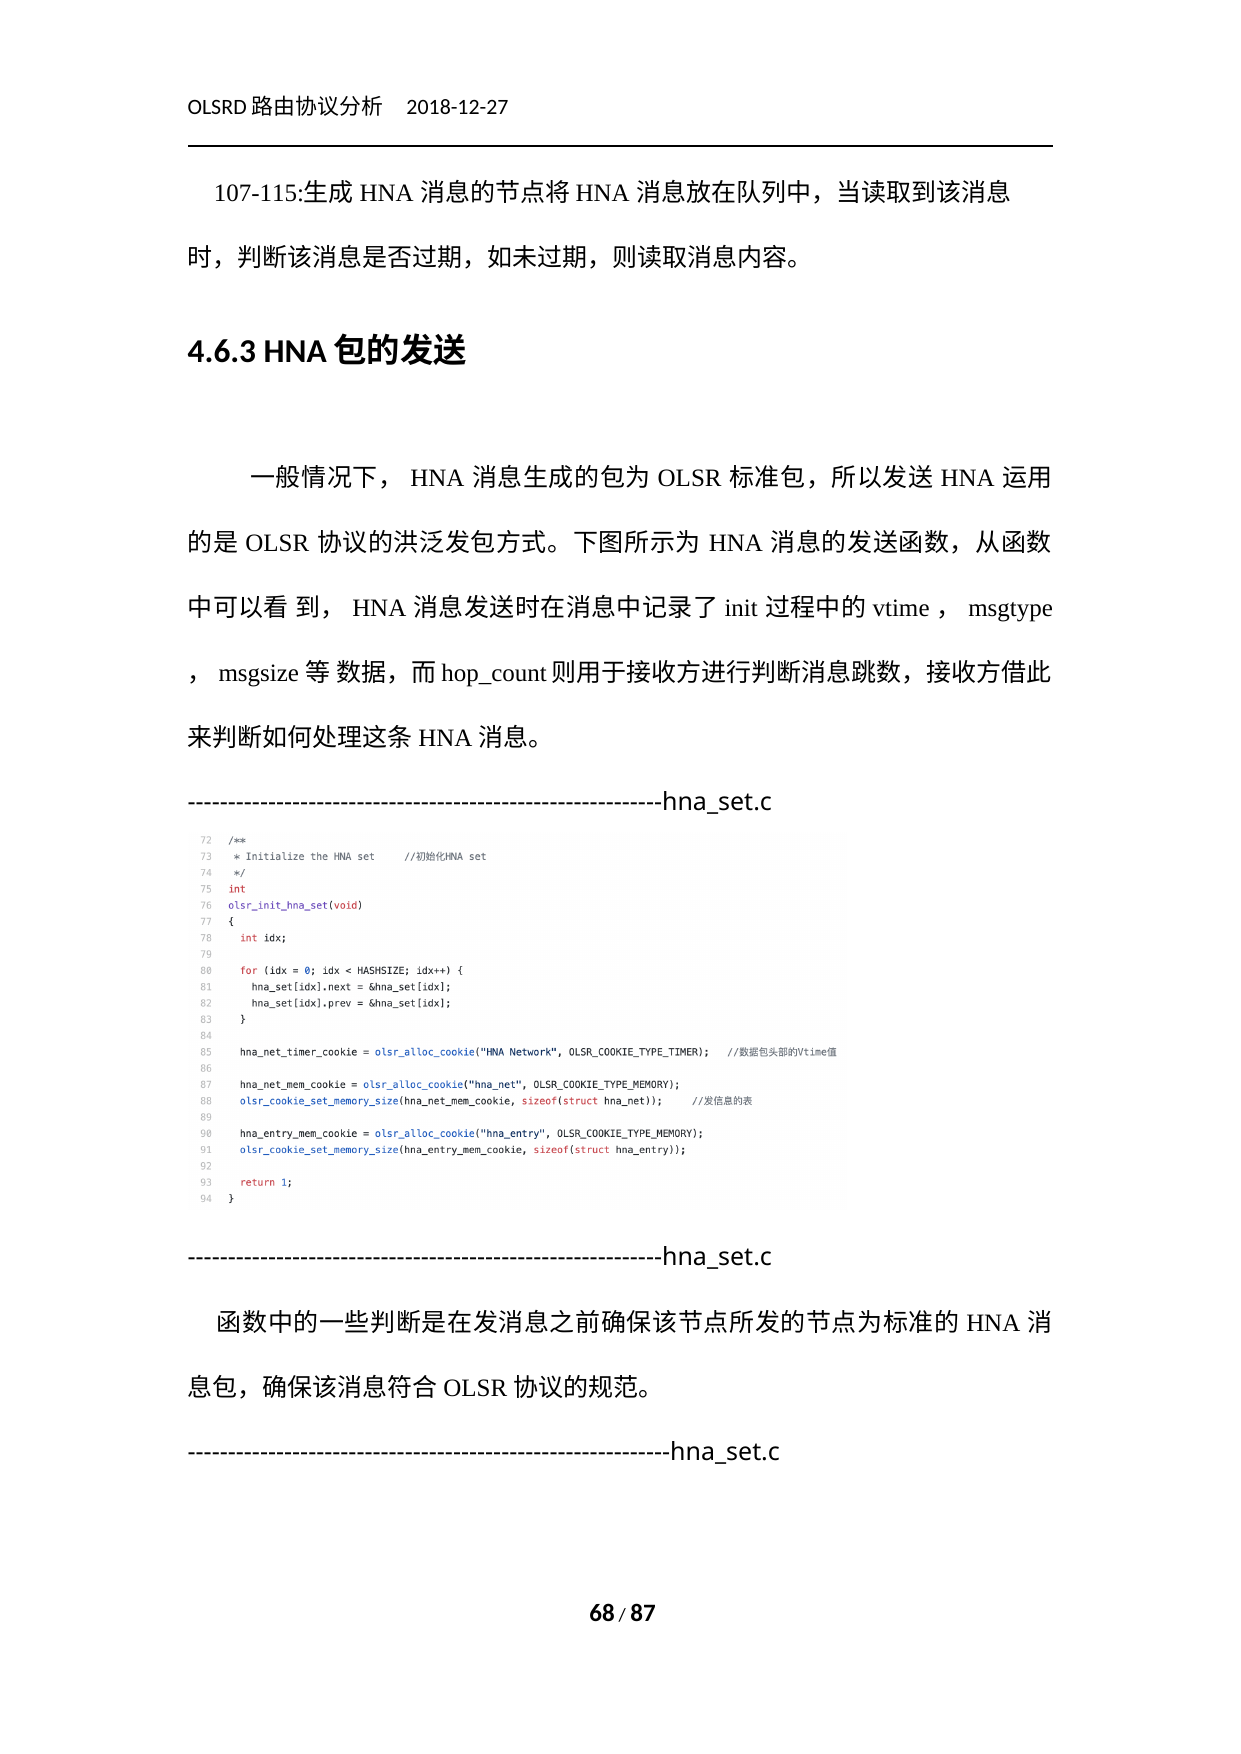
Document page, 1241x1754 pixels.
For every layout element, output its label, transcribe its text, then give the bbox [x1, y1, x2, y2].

text ------------------------------------------------------------hna_set.c [187, 1418, 1053, 1483]
text -----------------------------------------------------------hna_set.c [187, 1223, 1053, 1288]
text 107-115:生成 HNA 消息的节点将 HNA 消息放在队列中，当读取到该消息 [187, 158, 1053, 223]
text 一般情况下， HNA 消息生成的包为 OLSR 标准包，所以发送 HNA 运用的是 OLSR 协议的洪泛发包方式。下图所示为 HNA 消息的发送函数，从函数中可以看 到， HNA 消息发送时在消息中记录了 init 过程中的 vtime ， msgtype ， msgsize 等 数据，而hop_count则用于接收方进行判断消息跳数，接收方借此来判断如何处理这条 HNA 消息。 [187, 443, 1053, 768]
text 时，判断该消息是否过期，如未过期，则读取消息内容。 [187, 223, 1053, 288]
text 函数中的一些判断是在发消息之前确保该节点所发的节点为标准的 HNA 消息包，确保该消息符合 OLSR 协议的规范。 [187, 1288, 1053, 1418]
subtitle 4.6.3 HNA包的发送 [187, 316, 1053, 381]
text -----------------------------------------------------------hna_set.c [187, 768, 1053, 833]
picture [187, 832, 847, 1210]
